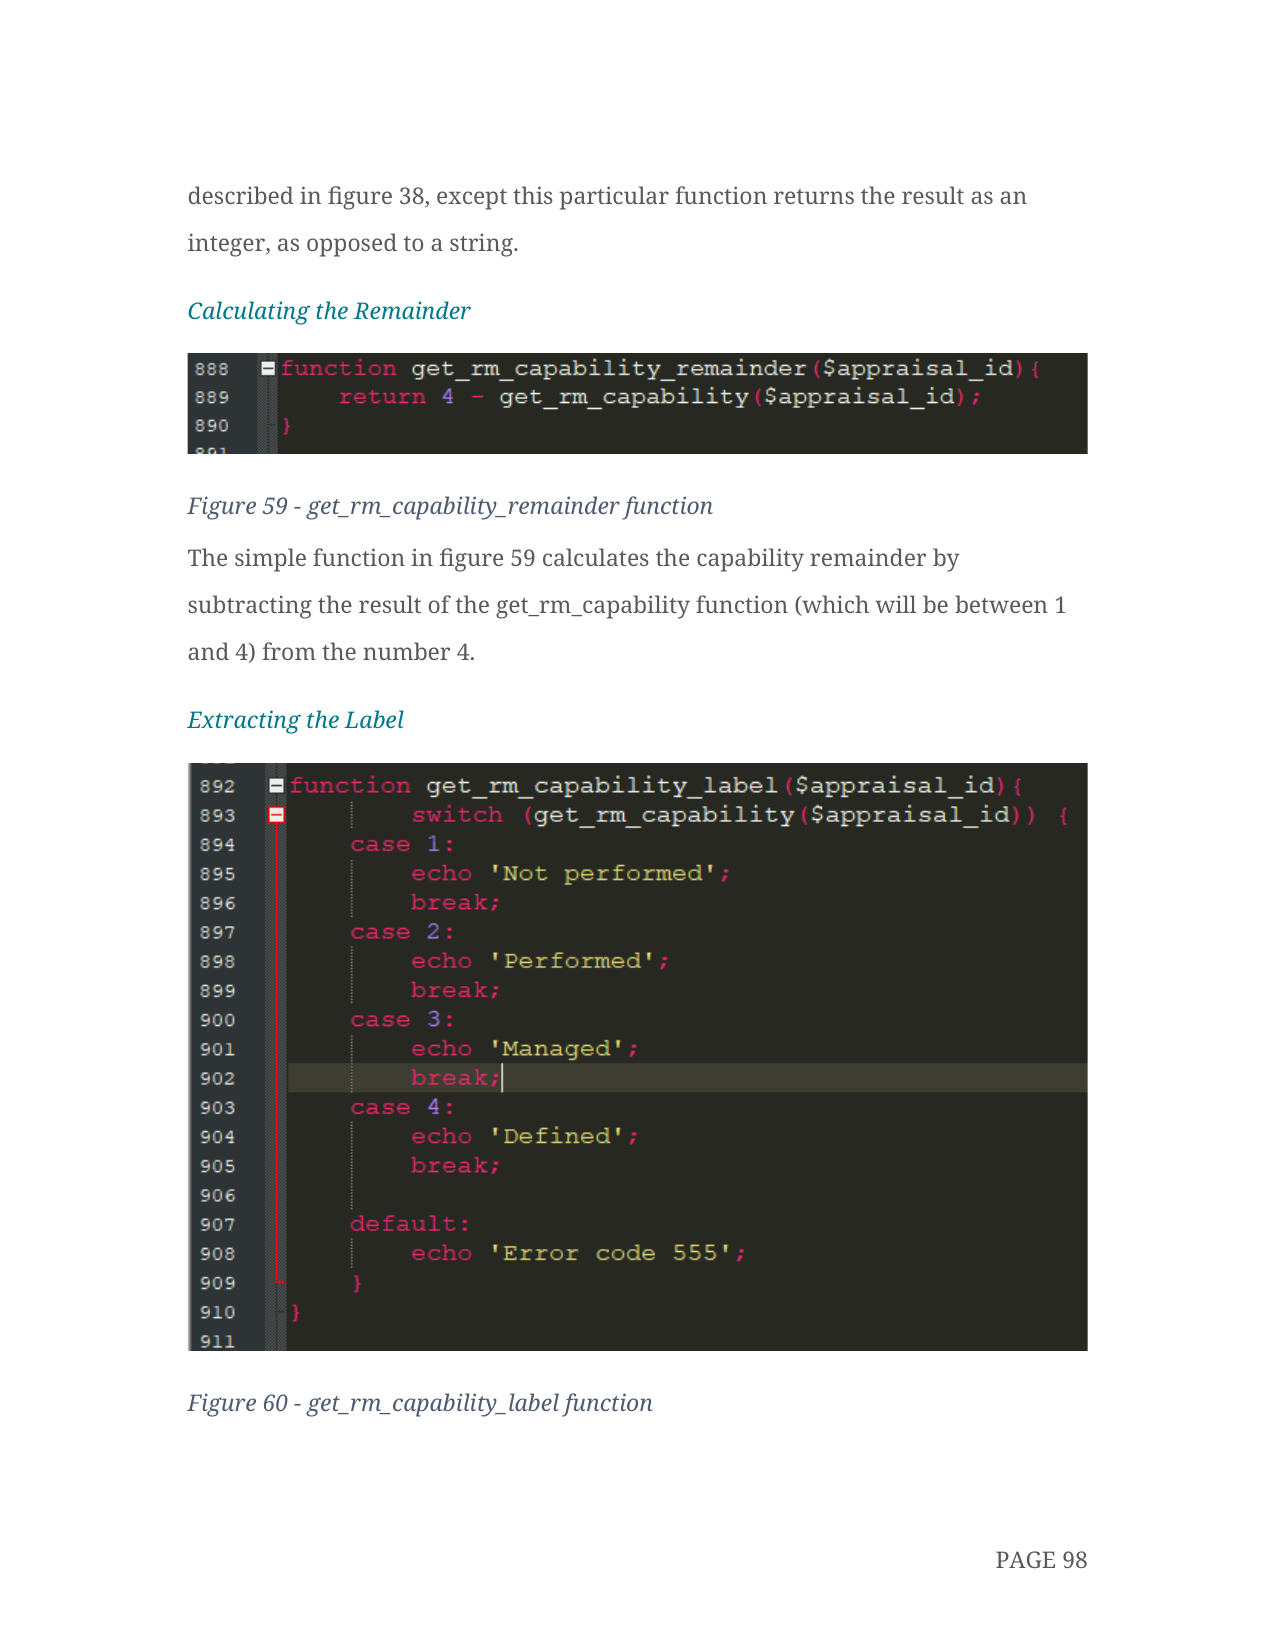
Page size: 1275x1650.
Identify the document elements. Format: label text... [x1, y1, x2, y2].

picture [187, 763, 1088, 1351]
subtitle Extracting the Label [187, 704, 1087, 735]
text The simple function in figure 59 calculates the capability remainder by subtracting the result of the get_rm_capability function (which will be between 1 and 4) from the number 4. [187, 542, 1087, 667]
picture [187, 353, 1088, 454]
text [187, 180, 1087, 258]
subtitle Calculating the Remainder [187, 294, 1087, 326]
